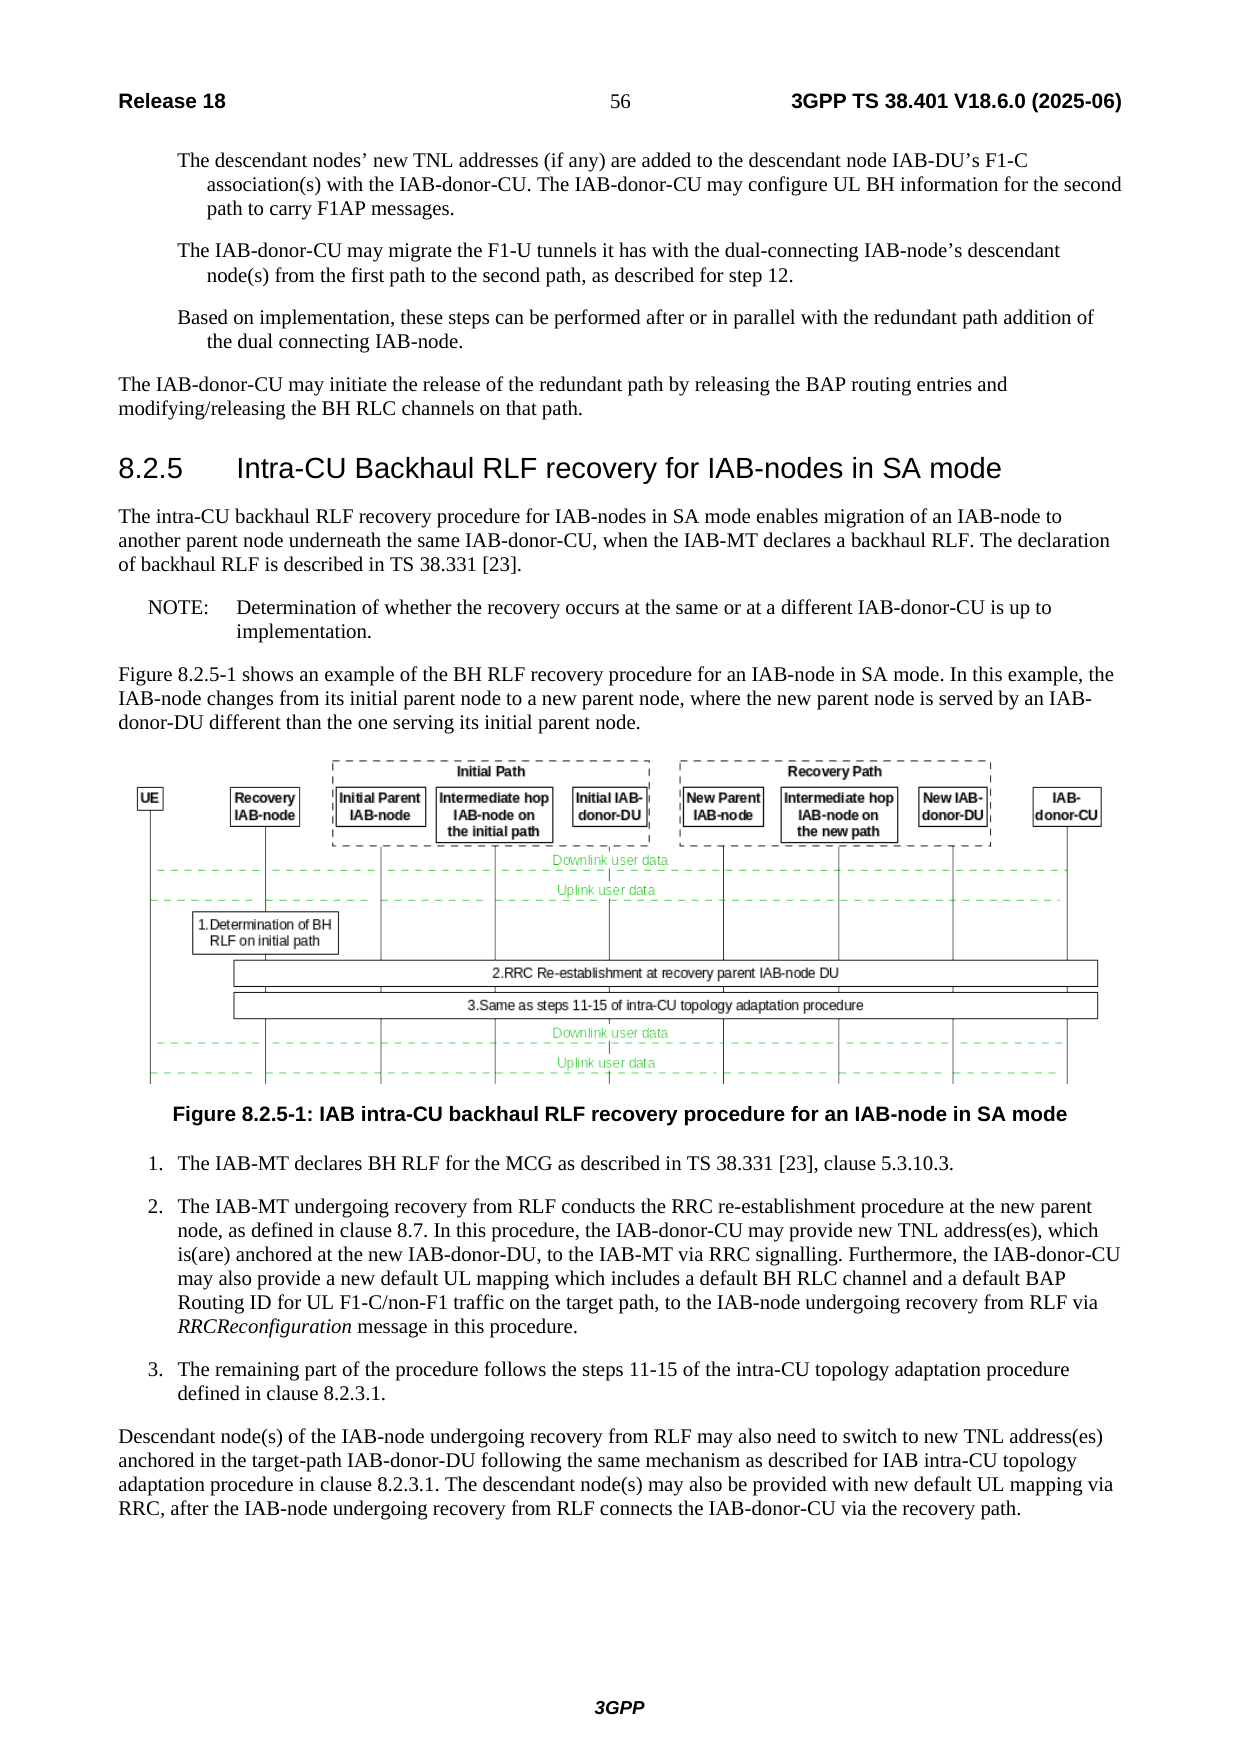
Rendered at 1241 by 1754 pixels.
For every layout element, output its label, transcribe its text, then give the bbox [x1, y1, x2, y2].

subtitle 8.2.5 Intra-CU Backhaul RLF recovery for IAB-nodes in SA mode [118, 452, 1122, 485]
text The IAB-donor-CU may initiate the release of the redundant path by releasing the BAP routing entries and modifying/releasing the BH RLC channels on that path. [118, 372, 1122, 420]
text NOTE: Determination of whether the recovery occurs at the same or at a different IAB-donor-CU is up to implementation. [148, 595, 1122, 643]
text 1. The IAB-MT declares BH RLF for the MCG as described in TS 38.331 [23], clause 5.3.10.3. [148, 1151, 1122, 1175]
text 3. The remaining part of the procedure follows the steps 11-15 of the intra-CU topology adaptation procedure defined in clause 8.2.3.1. [148, 1357, 1122, 1405]
text Descendant node(s) of the IAB-node undergoing recovery from RLF may also need to switch to new TNL address(es) anchored in the target-path IAB-donor-DU following the same mechanism as described for IAB intra-CU topology adaptation procedure in clause 8.2.3.1. The descendant node(s) may also be provided with new default UL mapping via RRC, after the IAB-node undergoing recovery from RLF connects the IAB-donor-CU via the recovery path. [118, 1424, 1122, 1520]
text 2. The IAB-MT undergoing recovery from RLF conducts the RRC re-establishment procedure at the new parent node, as defined in clause 8.7. In this procedure, the IAB-donor-CU may provide new TNL address(es), which is(are) anchored at the new IAB-donor-DU, to the IAB-MT via RRC signalling. Furthermore, the IAB-donor-CU may also provide a new default UL mapping which includes a default BH RLC channel and a default BAP Routing ID for UL F1-C/non-F1 traffic on the target path, to the IAB-node undergoing recovery from RLF via RRCReconfiguration message in this procedure. [148, 1194, 1122, 1338]
text Figure 8.2.5-1 shows an example of the BH RLF recovery procedure for an IAB-node in SA mode. In this example, the IAB-node changes from its initial parent node to a new parent node, where the new parent node is served by an IAB-donor-DU different than the one serving its initial parent node. [118, 662, 1122, 734]
text The descendant nodes’ new TNL addresses (if any) are added to the descendant node IAB-DU’s F1-C association(s) with the IAB-donor-CU. The IAB-donor-CU may configure UL BH information for the second path to carry F1AP messages. [177, 147, 1122, 220]
text The intra-CU backhaul RLF recovery procedure for IAB-nodes in SA mode enables migration of an IAB-node to another parent node underneath the same IAB-donor-CU, when the IAB-MT declares a backhaul RLF. The declaration of backhaul RLF is described in TS 38.331 [23]. [118, 504, 1122, 576]
text Figure 8.2.5-1: IAB intra-CU backhaul RLF recovery procedure for an IAB-node in SA mode [118, 1102, 1122, 1126]
text The IAB-donor-CU may migrate the F1-U tunnels it has with the dual-connecting IAB-node’s descendant node(s) from the first path to the second path, as described for step 12. [177, 238, 1122, 287]
text Based on implementation, these steps can be performed after or in parallel with the redundant path addition of the dual connecting IAB-node. [177, 305, 1122, 353]
